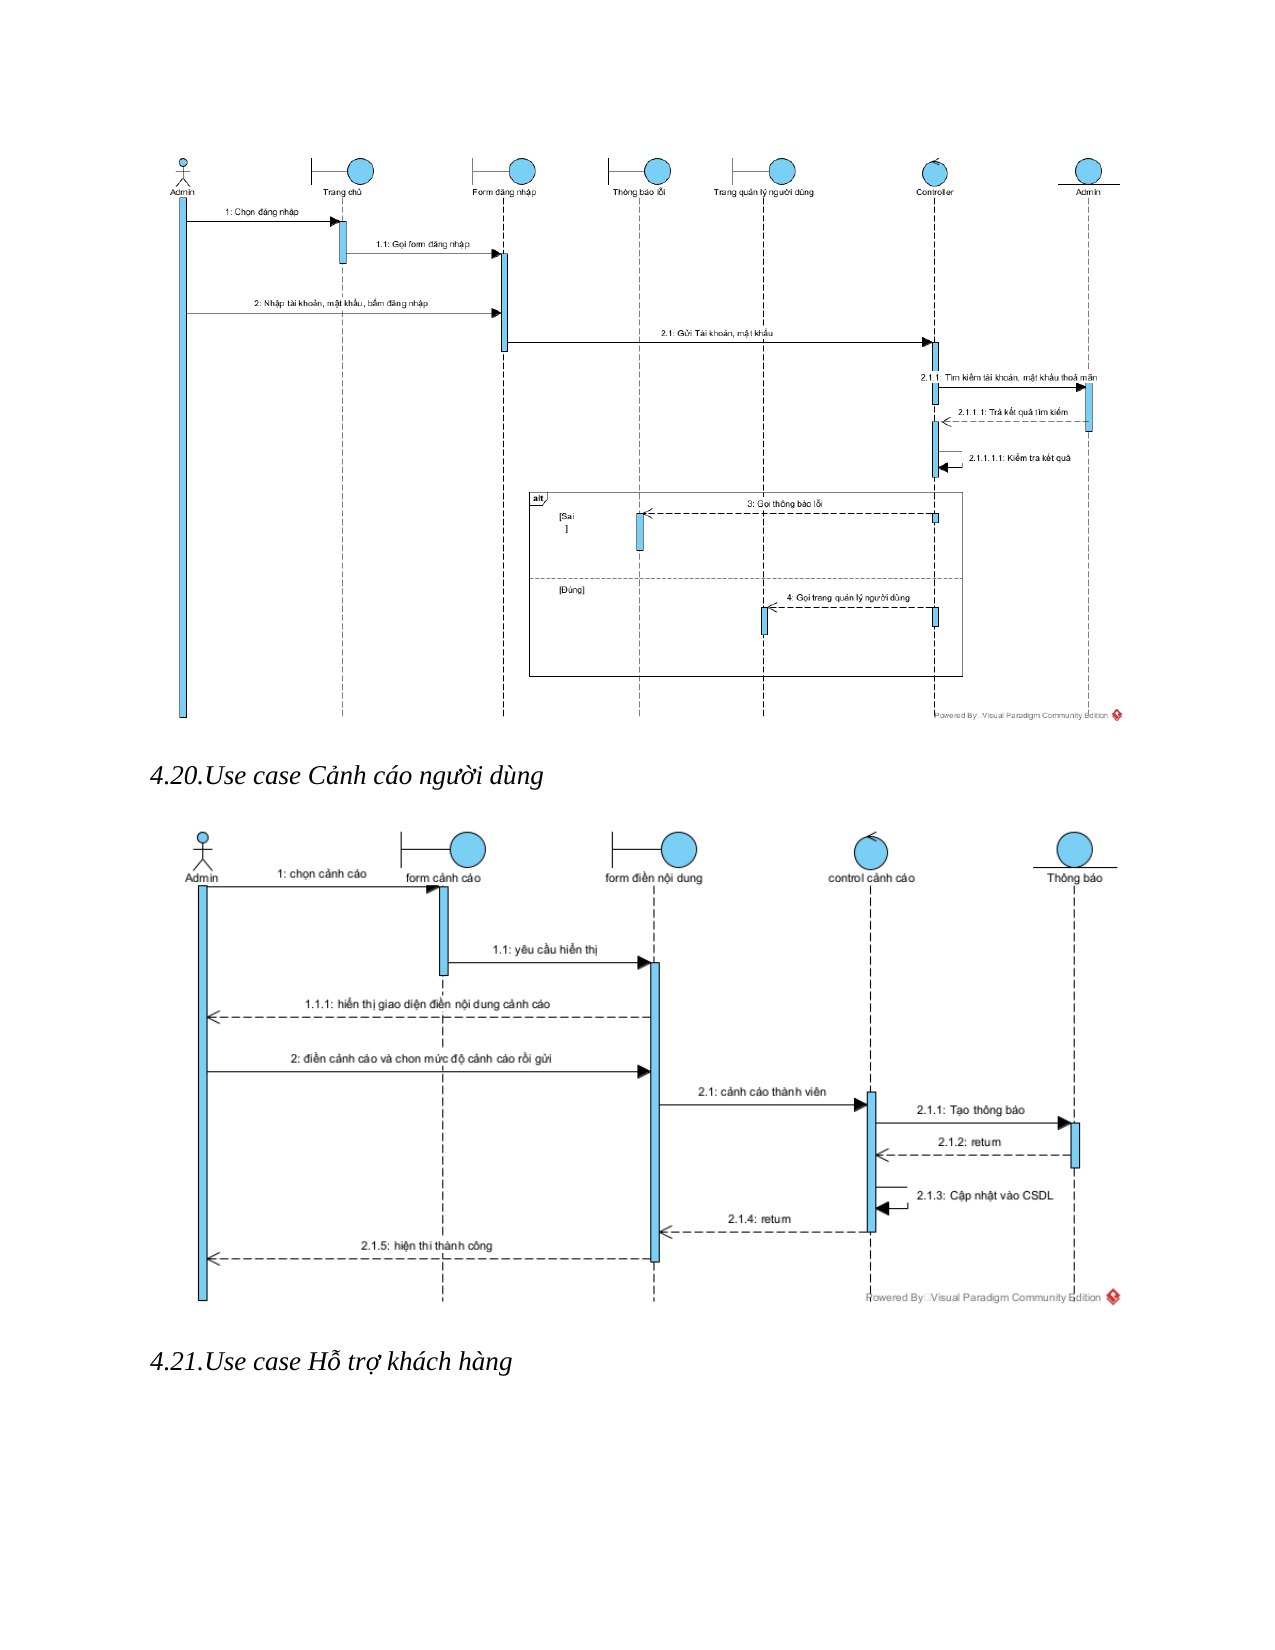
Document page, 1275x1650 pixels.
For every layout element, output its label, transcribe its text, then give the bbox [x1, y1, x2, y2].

picture [150, 150, 1125, 728]
text 4.20.Use case Cảnh cáo người dùng [150, 759, 1125, 790]
text 4.21.Use case Hỗ trợ khách hàng [150, 1346, 1125, 1377]
picture [150, 821, 1125, 1315]
